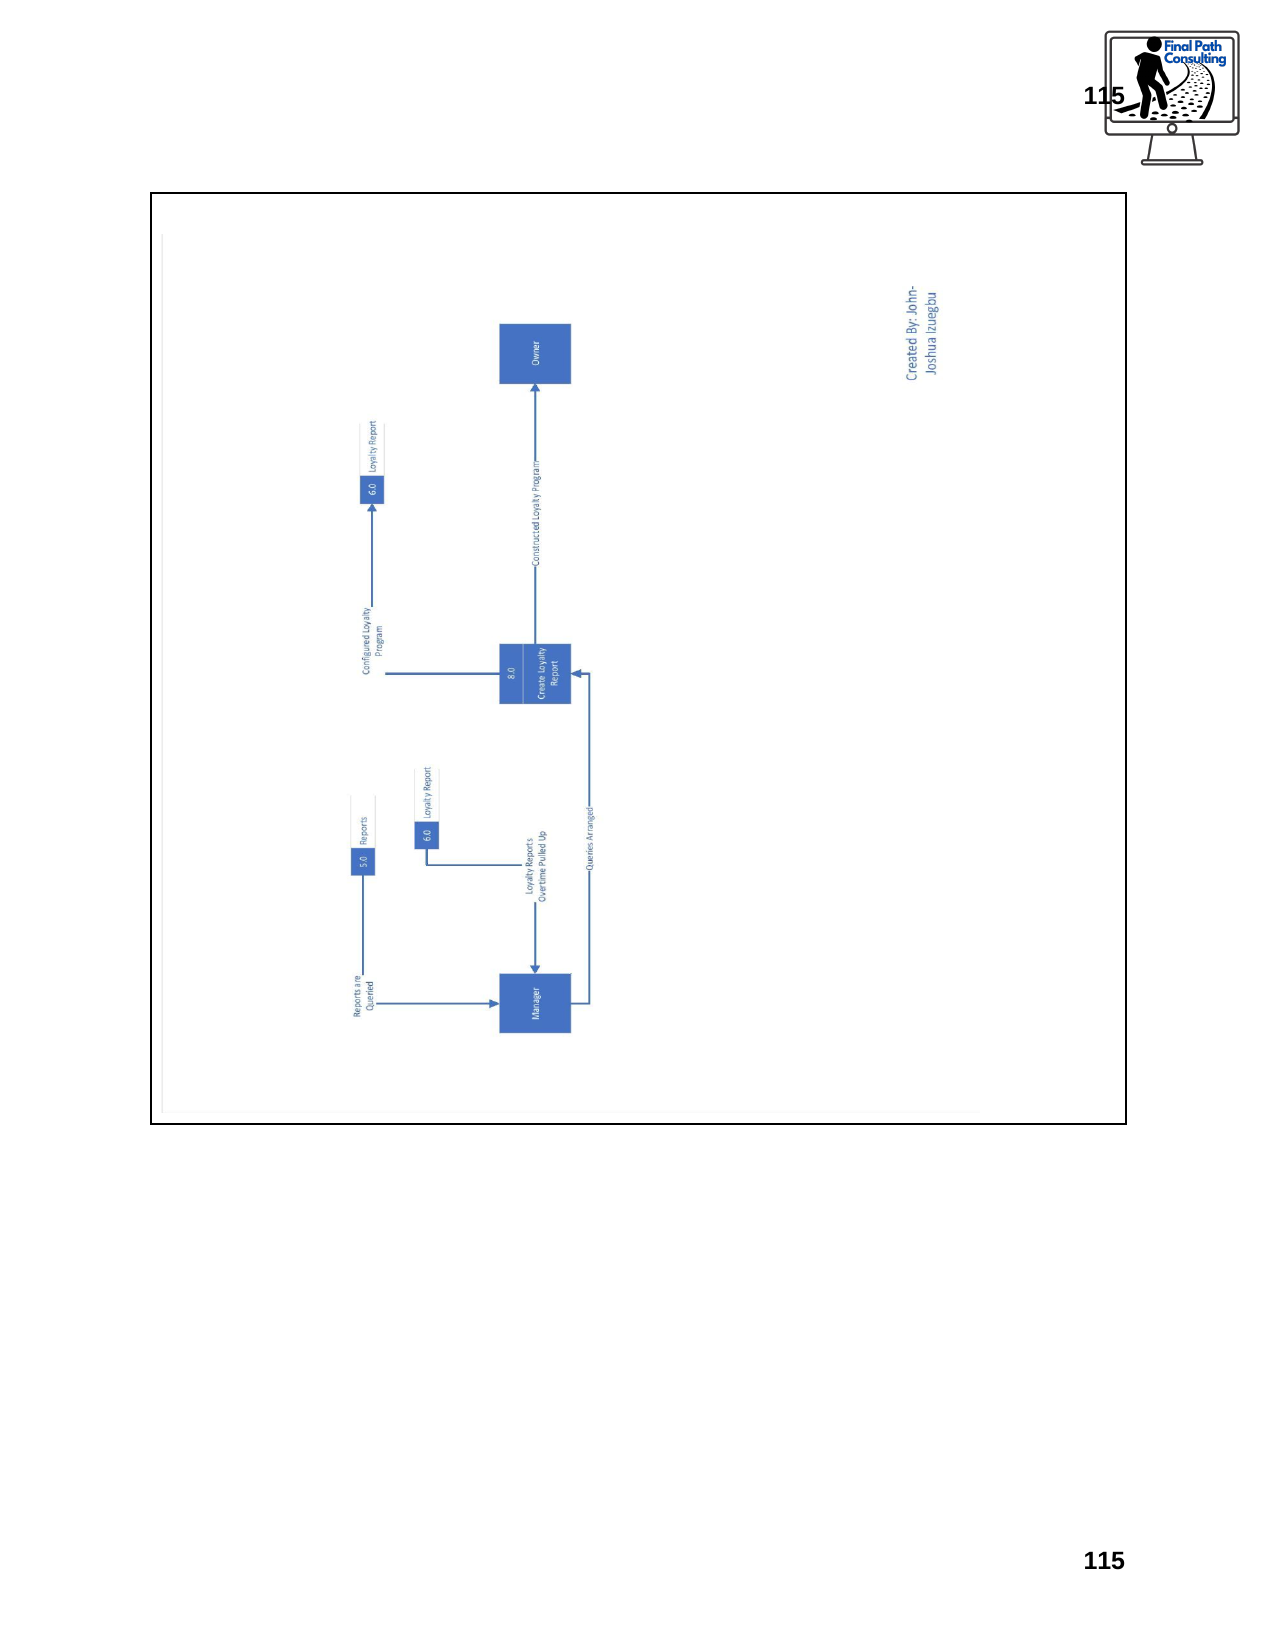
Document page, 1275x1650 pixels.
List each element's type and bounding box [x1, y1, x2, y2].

picture [162, 234, 979, 1112]
table_cell [152, 194, 1125, 1123]
picture [1098, 18, 1247, 174]
